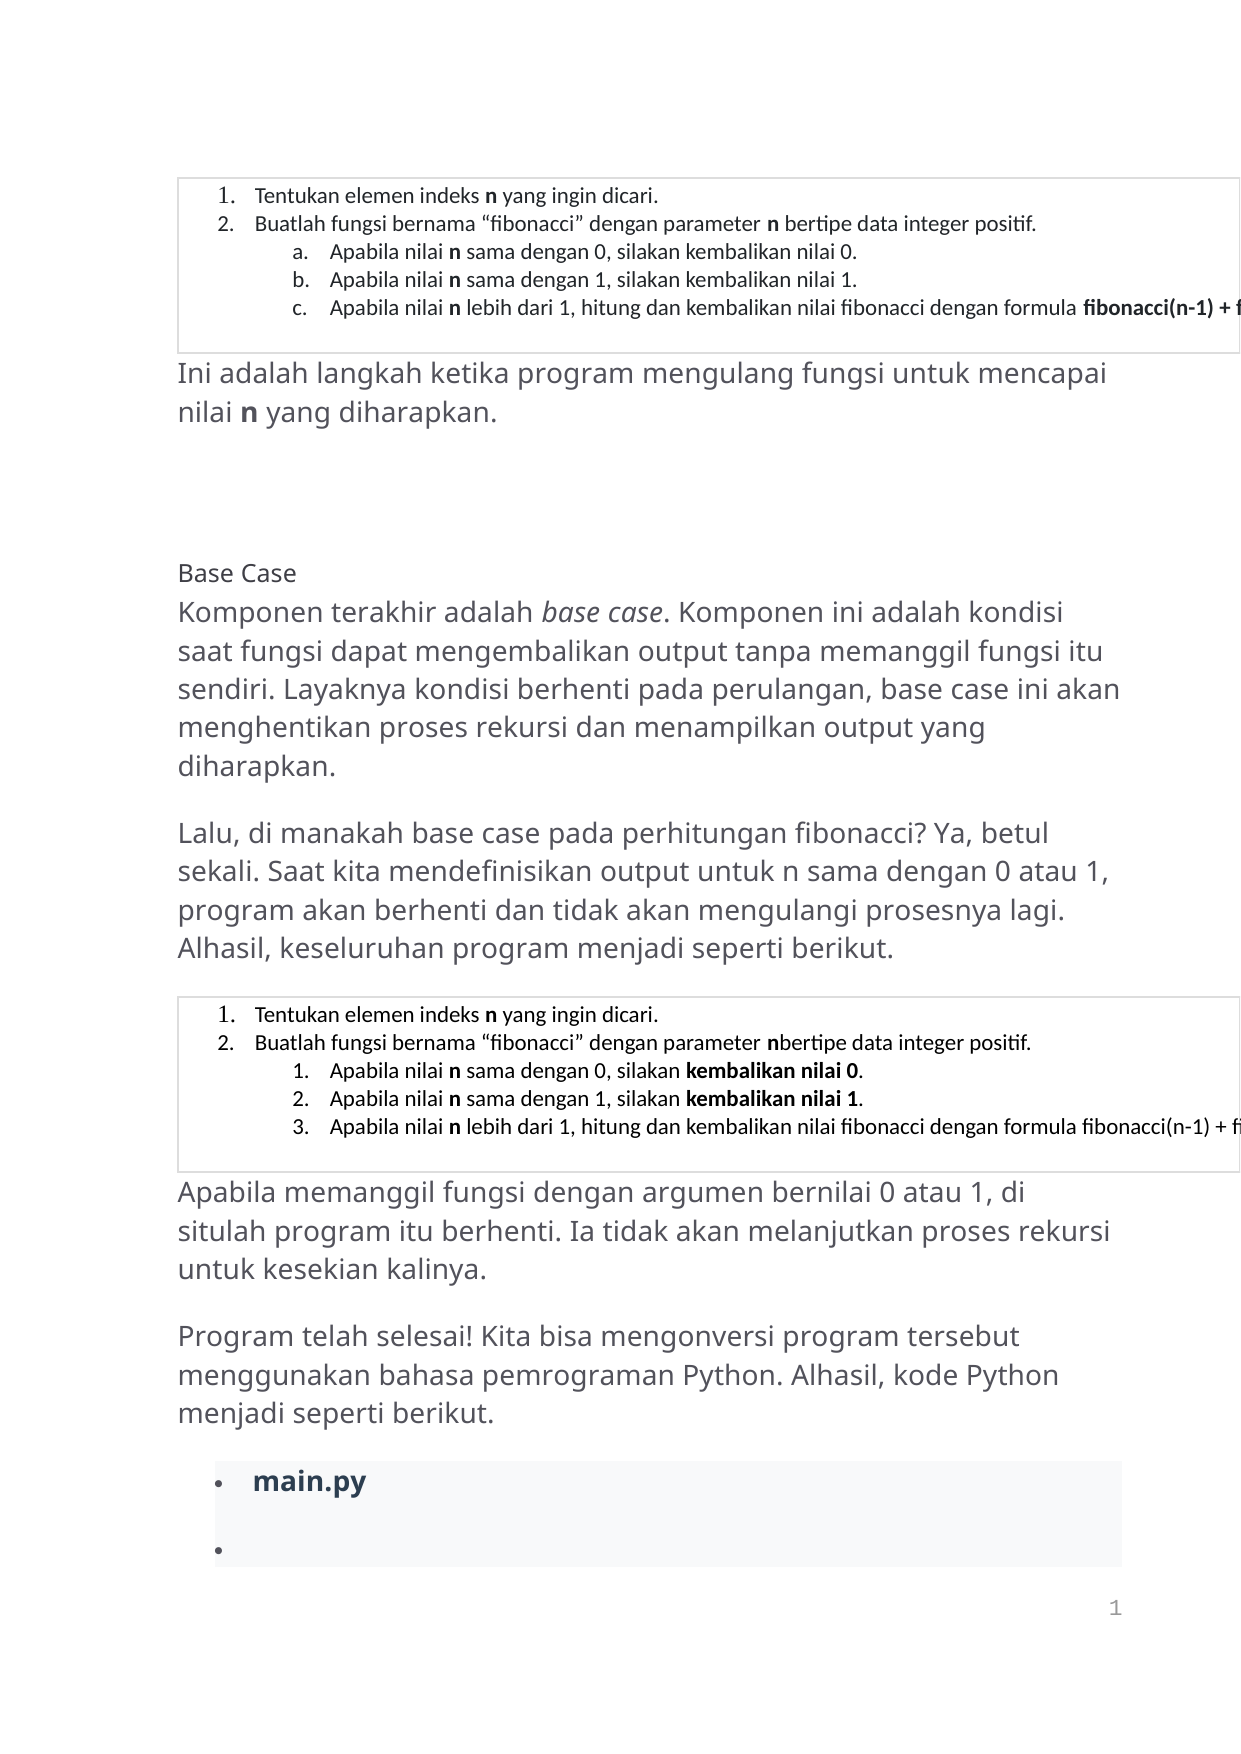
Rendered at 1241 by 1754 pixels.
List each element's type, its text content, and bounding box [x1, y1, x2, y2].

text Komponen terakhir adalah base case. Komponen ini adalah kondisi saat fungsi dapat mengembalikan output tanpa memanggil fungsi itu sendiri. Layaknya kondisi berhenti pada perulangan, base case ini akan menghentikan proses rekursi dan menampilkan output yang diharapkan. [177, 593, 1122, 784]
table_header Tentukan elemen indeks n yang ingin dicari. Buatlah fungsi bernama “fibonacci” dengan parameter n bertipe data integer positif. Apabila nilai n sama dengan 0, silakan kembalikan nilai 0. Apabila nilai n sama dengan 1, silakan kembalikan nilai 1. Apabila nilai n lebih dari 1, hitung dan kembalikan nilai fibonacci dengan formula fibonacci(n-1) + fibonacci(n-2). [179, 179, 1239, 352]
text Lalu, di manakah base case pada perhitungan fibonacci? Ya, betul sekali. Saat kita mendefinisikan output untuk n sama dengan 0 atau 1, program akan berhenti dan tidak akan mengulangi prosesnya lagi. Alhasil, keseluruhan program menjadi seperti berikut. [177, 813, 1122, 967]
text Ini adalah langkah ketika program mengulang fungsi untuk mencapai nilai n yang diharapkan. [177, 354, 1122, 459]
text Apabila memanggil fungsi dengan argumen bernilai 0 atau 1, di situlah program itu berhenti. Ia tidak akan melanjutkan proses rekursi untuk kesekian kalinya. [177, 1173, 1122, 1287]
list main.py [215, 1461, 1122, 1499]
text 1 [177, 1596, 1122, 1622]
subtitle Base Case [177, 556, 1122, 590]
text Program telah selesai! Kita bisa mengonversi program tersebut menggunakan bahasa pemrograman Python. Alhasil, kode Python menjadi seperti berikut. [177, 1317, 1122, 1432]
table_header Tentukan elemen indeks n yang ingin dicari. Buatlah fungsi bernama “fibonacci” dengan parameter nbertipe data integer positif. Apabila nilai n sama dengan 0, silakan kembalikan nilai 0. Apabila nilai n sama dengan 1, silakan kembalikan nilai 1. Apabila nilai n lebih dari 1, hitung dan kembalikan nilai fibonacci dengan formula fibonacci(n-1) + fibonacci(n-2). [179, 998, 1239, 1171]
